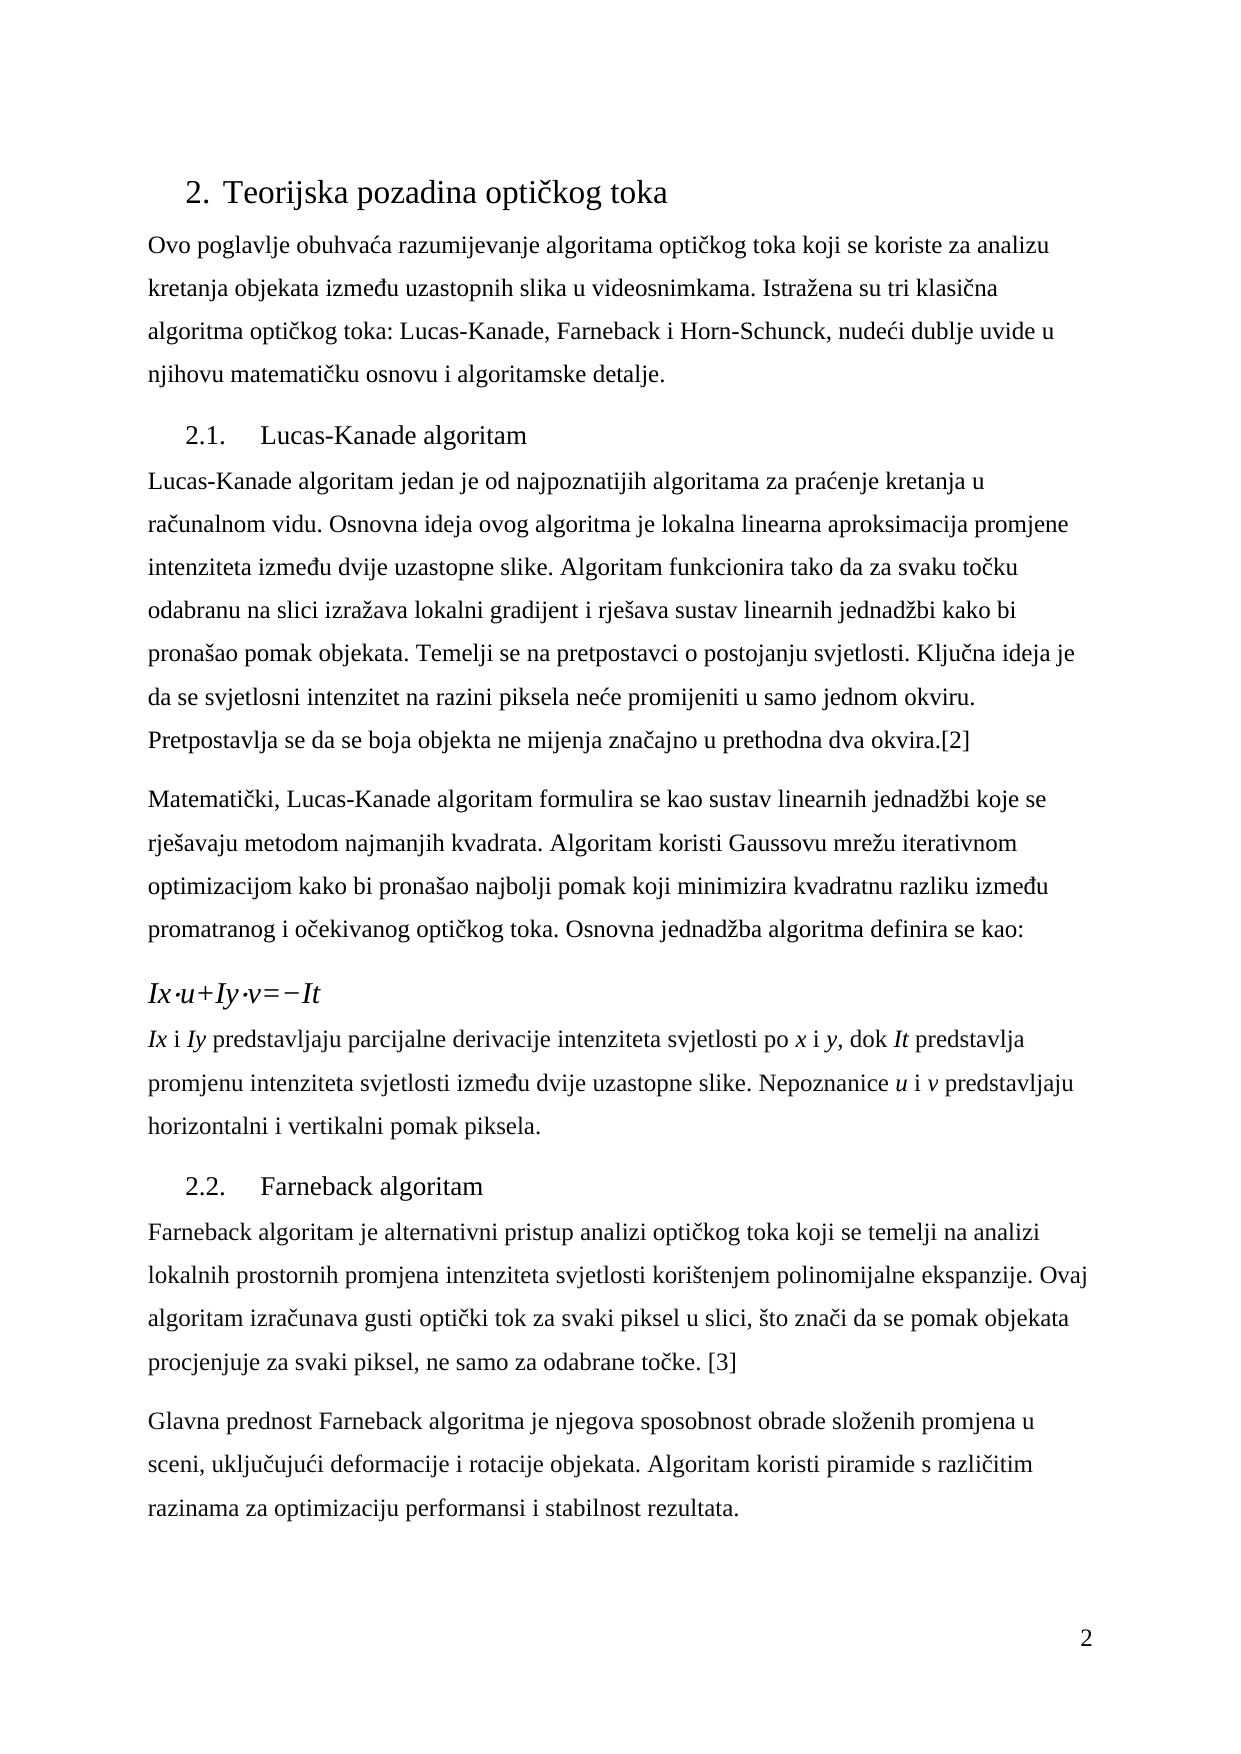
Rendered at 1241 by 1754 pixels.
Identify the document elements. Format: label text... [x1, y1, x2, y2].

subtitle Lucas-Kanade algoritam [185, 419, 1093, 450]
text Glavna prednost Farneback algoritma je njegova sposobnost obrade složenih promjena u sceni, uključujući deformacije i rotacije objekata. Algoritam koristi piramide s različitim razinama za optimizaciju performansi i stabilnost rezultata. [148, 1406, 1093, 1521]
text Lucas-Kanade algoritam jedan je od najpoznatijih algoritama za praćenje kretanja u računalnom vidu. Osnovna ideja ovog algoritma je lokalna linearna aproksimacija promjene intenziteta između dvije uzastopne slike. Algoritam funkcionira tako da za svaku točku odabranu na slici izražava lokalni gradijent i rješava sustav linearnih jednadžbi kako bi pronašao pomak objekata. Temelji se na pretpostavci o postojanju svjetlosti. Ključna ideja je da se svjetlosni intenzitet na razini piksela neće promijeniti u samo jednom okviru. Pretpostavlja se da se boja objekta ne mijenja značajno u prethodna dva okvira.[2] [148, 466, 1093, 753]
text Ix​⋅u+Iy​⋅v=−It​ Ix​ i Iy​ predstavljaju parcijalne derivacije intenziteta svjetlosti po x i y, dok It​ predstavlja promjenu intenziteta svjetlosti između dvije uzastopne slike. Nepoznanice u i v predstavljaju horizontalni i vertikalni pomak piksela. [148, 974, 1093, 1139]
text Ovo poglavlje obuhvaća razumijevanje algoritama optičkog toka koji se koriste za analizu kretanja objekata između uzastopnih slika u videosnimkama. Istražena su tri klasična algoritma optičkog toka: Lucas-Kanade, Farneback i Horn-Schunck, nudeći dublje uvide u njihovu matematičku osnovu i algoritamske detalje. [148, 230, 1093, 388]
text Matematički, Lucas-Kanade algoritam formulira se kao sustav linearnih jednadžbi koje se rješavaju metodom najmanjih kvadrata. Algoritam koristi Gaussovu mrežu iterativnom optimizacijom kako bi pronašao najbolji pomak koji minimizira kvadratnu razliku između promatranog i očekivanog optičkog toka. Osnovna jednadžba algoritma definira se kao: [148, 784, 1093, 943]
text Farneback algoritam je alternativni pristup analizi optičkog toka koji se temelji na analizi lokalnih prostornih promjena intenziteta svjetlosti korištenjem polinomijalne ekspanzije. Ovaj algoritam izračunava gusti optički tok za svaki piksel u slici, što znači da se pomak objekata procjenjuje za svaki piksel, ne samo za odabrane točke. [3] [148, 1217, 1093, 1375]
subtitle Farneback algoritam [185, 1171, 1093, 1202]
subtitle Teorijska pozadina optičkog toka [185, 173, 1093, 211]
